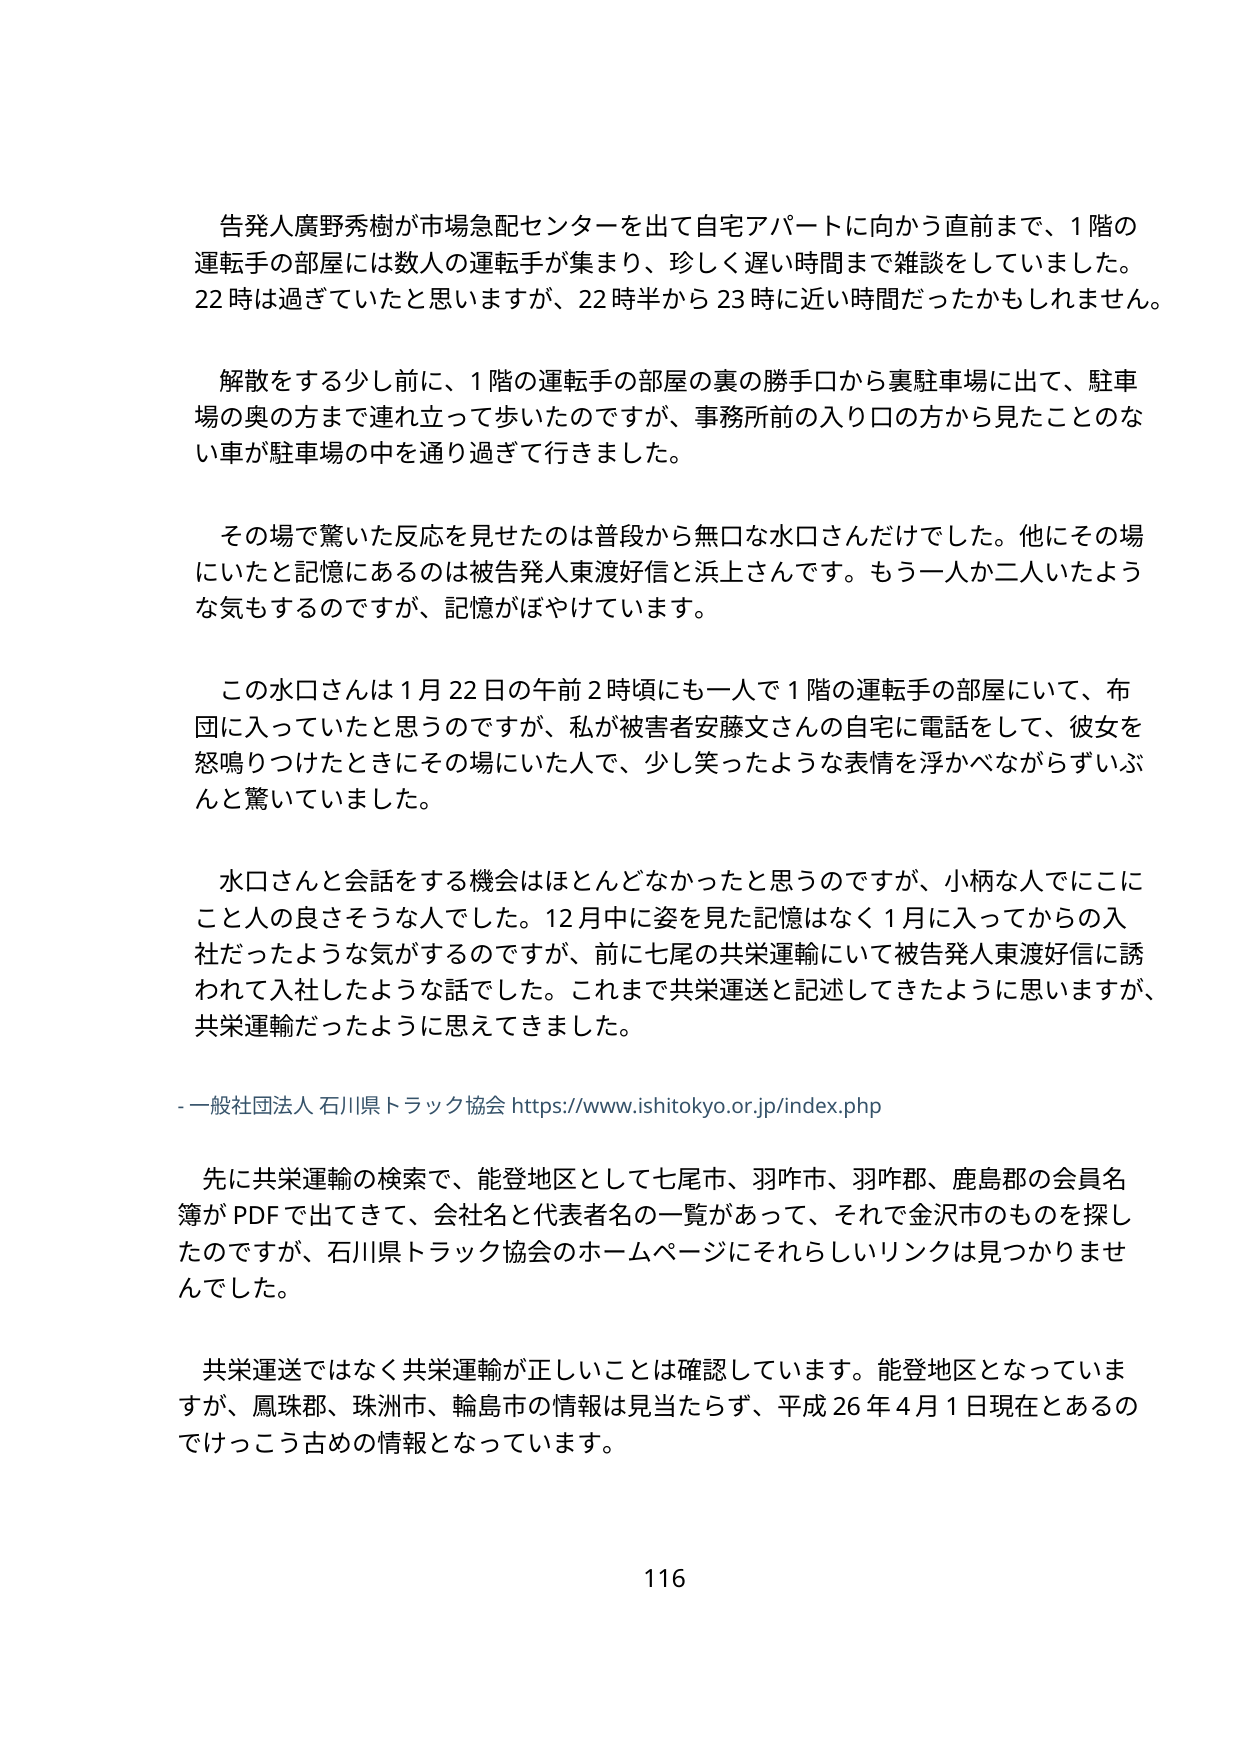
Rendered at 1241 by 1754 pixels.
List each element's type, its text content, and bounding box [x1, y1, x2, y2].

text 水口さんと会話をする機会はほとんどなかったと思うのですが、小柄な人でにこにこと人の良さそうな人でした。12月中に姿を見た記憶はなく1月に入ってからの入社だったような気がするのですが、前に七尾の共栄運輸にいて被告発人東渡好信に誘われて入社したような話でした。これまで共栄運送と記述してきたように思いますが、共栄運輸だったように思えてきました。 [194, 862, 1152, 1043]
text - 一般社団法人 石川県トラック協会 https://www.ishitokyo.or.jp/index.php [177, 1089, 1152, 1119]
text 先に共栄運輸の検索で、能登地区として七尾市、羽咋市、羽咋郡、鹿島郡の会員名簿がPDFで出てきて、会社名と代表者名の一覧があって、それで金沢市のものを探したのですが、石川県トラック協会のホームページにそれらしいリンクは見つかりませんでした。 [177, 1159, 1152, 1304]
text この水口さんは1月22日の午前2時頃にも一人で1階の運転手の部屋にいて、布団に入っていたと思うのですが、私が被害者安藤文さんの自宅に電話をして、彼女を怒鳴りつけたときにその場にいた人で、少し笑ったような表情を浮かべながらずいぶんと驚いていました。 [194, 671, 1152, 816]
text 告発人廣野秀樹が市場急配センターを出て自宅アパートに向かう直前まで、1階の運転手の部屋には数人の運転手が集まり、珍しく遅い時間まで雑談をしていました。22時は過ぎていたと思いますが、22時半から23時に近い時間だったかもしれません。 [194, 207, 1152, 316]
text 解散をする少し前に、1階の運転手の部屋の裏の勝手口から裏駐車場に出て、駐車場の奥の方まで連れ立って歩いたのですが、事務所前の入り口の方から見たことのない車が駐車場の中を通り過ぎて行きました。 [194, 361, 1152, 470]
text その場で驚いた反応を見せたのは普段から無口な水口さんだけでした。他にその場にいたと記憶にあるのは被告発人東渡好信と浜上さんです。もう一人か二人いたような気もするのですが、記憶がぼやけています。 [194, 516, 1152, 625]
text 共栄運送ではなく共栄運輸が正しいことは確認しています。能登地区となっていますが、鳳珠郡、珠洲市、輪島市の情報は見当たらず、平成26年4月1日現在とあるのでけっこう古めの情報となっています。 [177, 1351, 1152, 1459]
